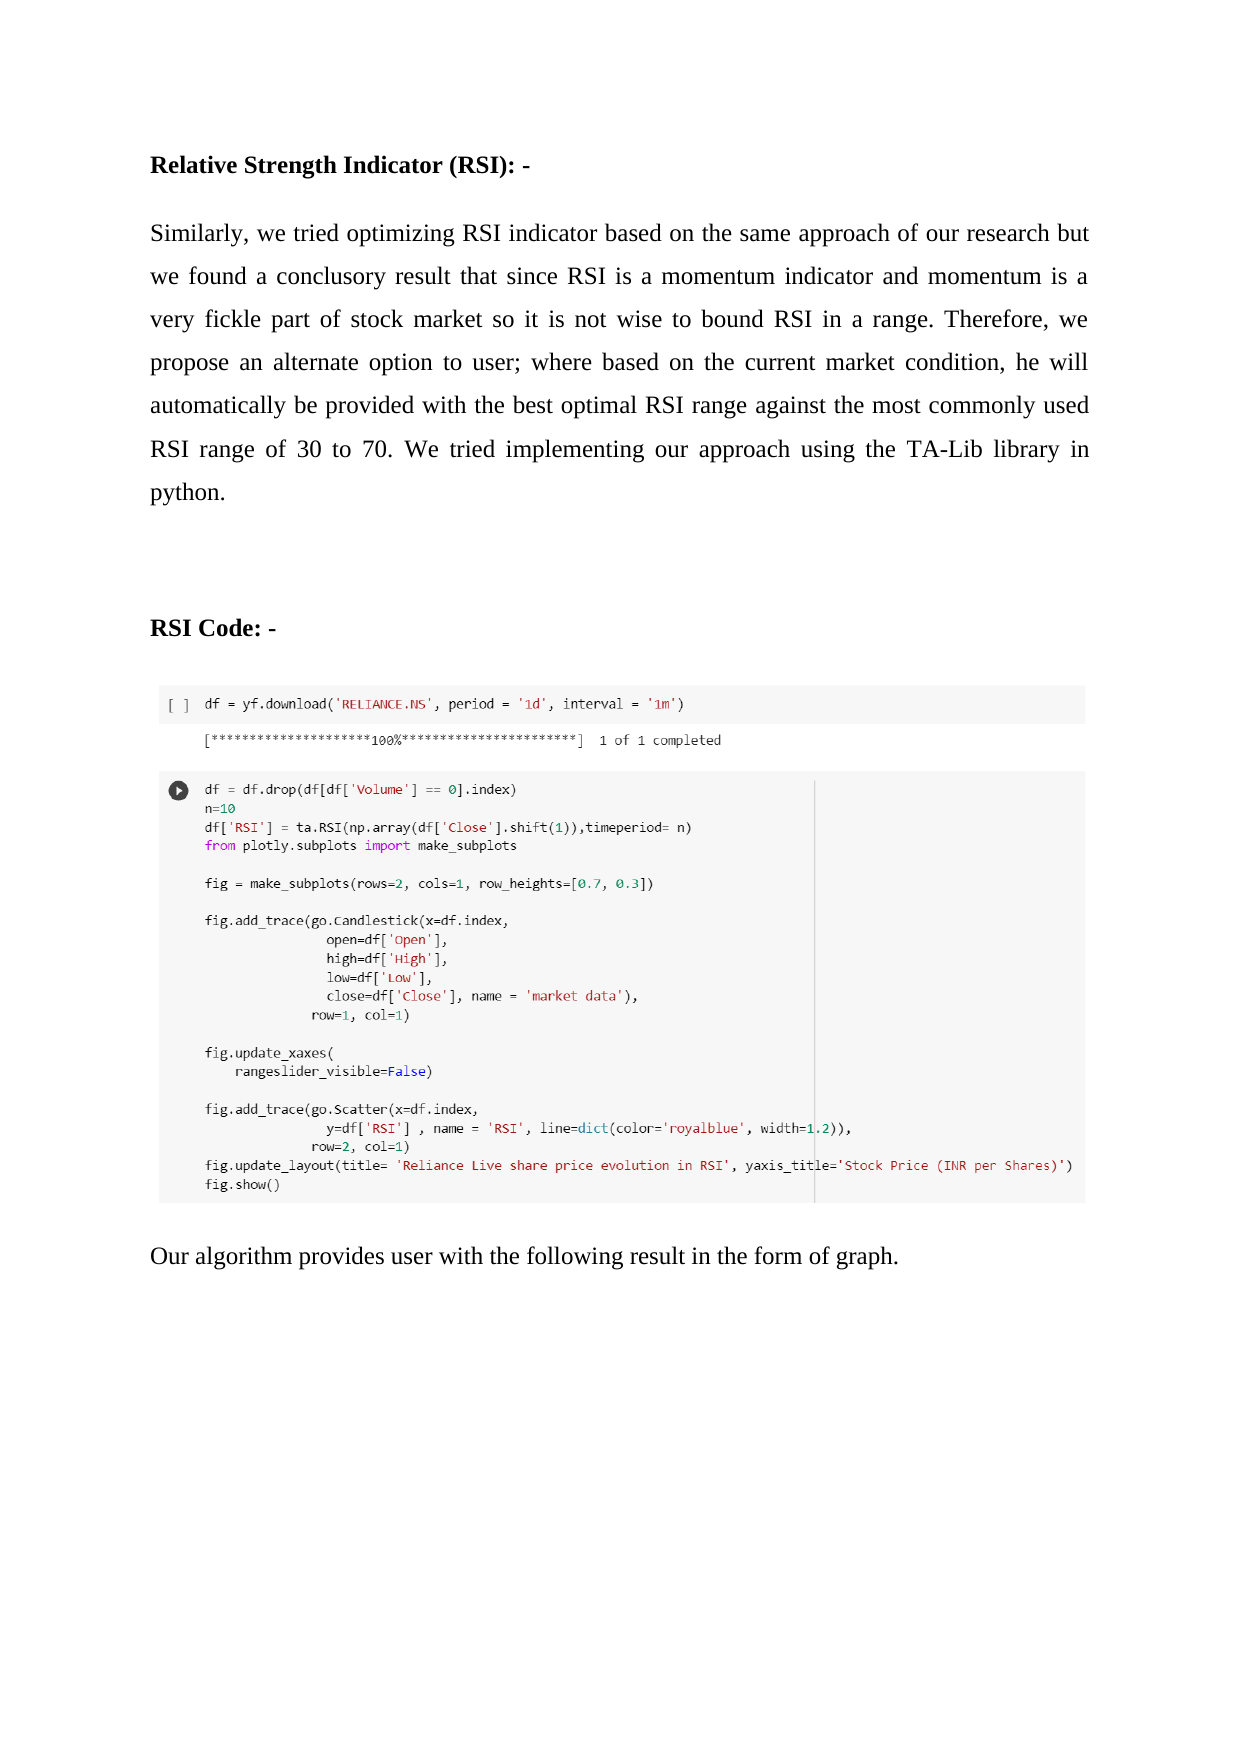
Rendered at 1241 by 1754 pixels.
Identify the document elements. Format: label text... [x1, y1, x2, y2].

text RSI Code: - [150, 613, 1090, 642]
picture [150, 681, 1086, 1203]
text Relative Strength Indicator (RSI): - [150, 150, 1090, 179]
text Our algorithm provides user with the following result in the form of graph. [150, 1241, 1090, 1270]
text Similarly, we tried optimizing RSI indicator based on the same approach of our research but we found a conclusory result that since RSI is a momentum indicator and momentum is a very fickle part of stock market so it is not wise to bound RSI in a range. Therefore, we propose an alternate option to user; where based on the current market condition, he will automatically be provided with the best optimal RSI range against the most commonly used RSI range of 30 to 70. We tried implementing our approach using the TA-Lib library in python. [150, 218, 1090, 506]
